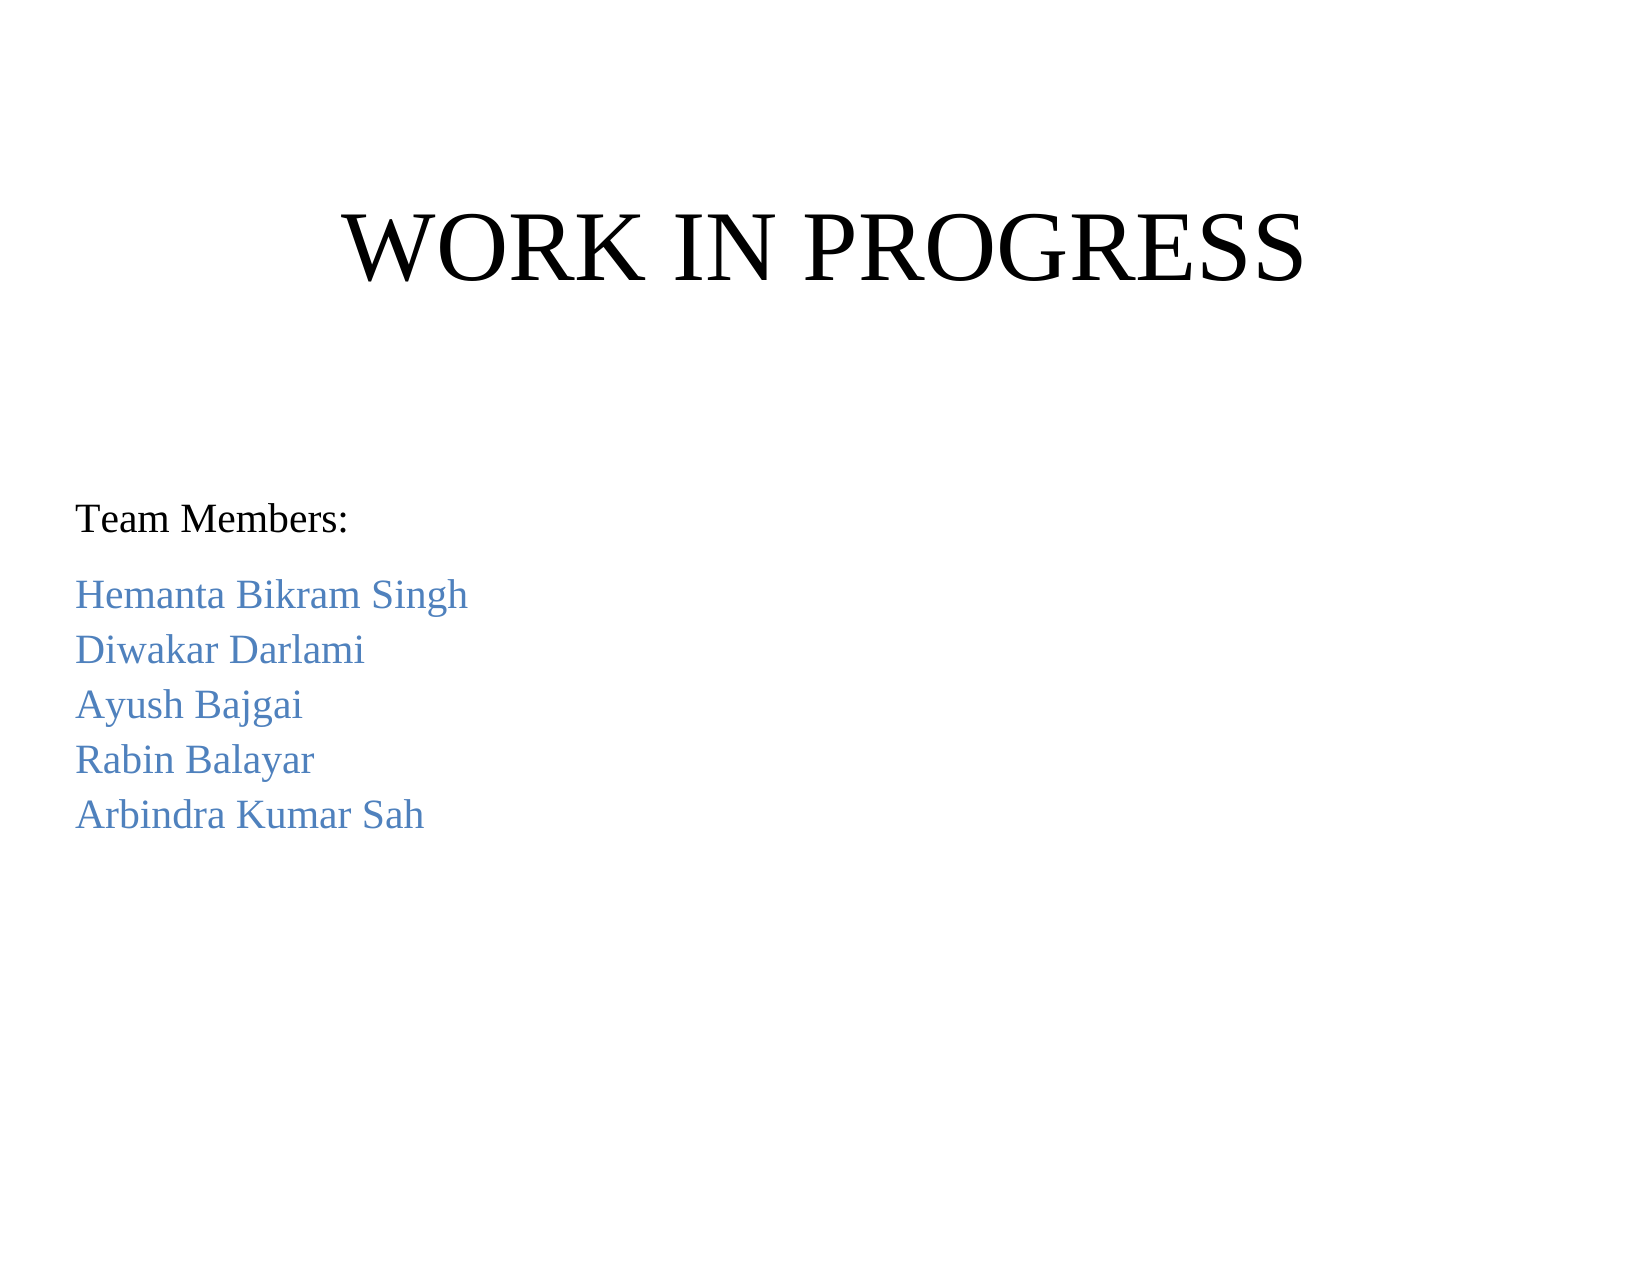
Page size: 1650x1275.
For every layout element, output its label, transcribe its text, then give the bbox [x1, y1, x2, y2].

text Team Members: [75, 493, 1575, 541]
text WORK IN PROGRESS [75, 187, 1575, 302]
text Hemanta Bikram Singh Diwakar Darlami Ayush Bajgai Rabin Balayar Arbindra Kumar Sah [75, 569, 1575, 870]
